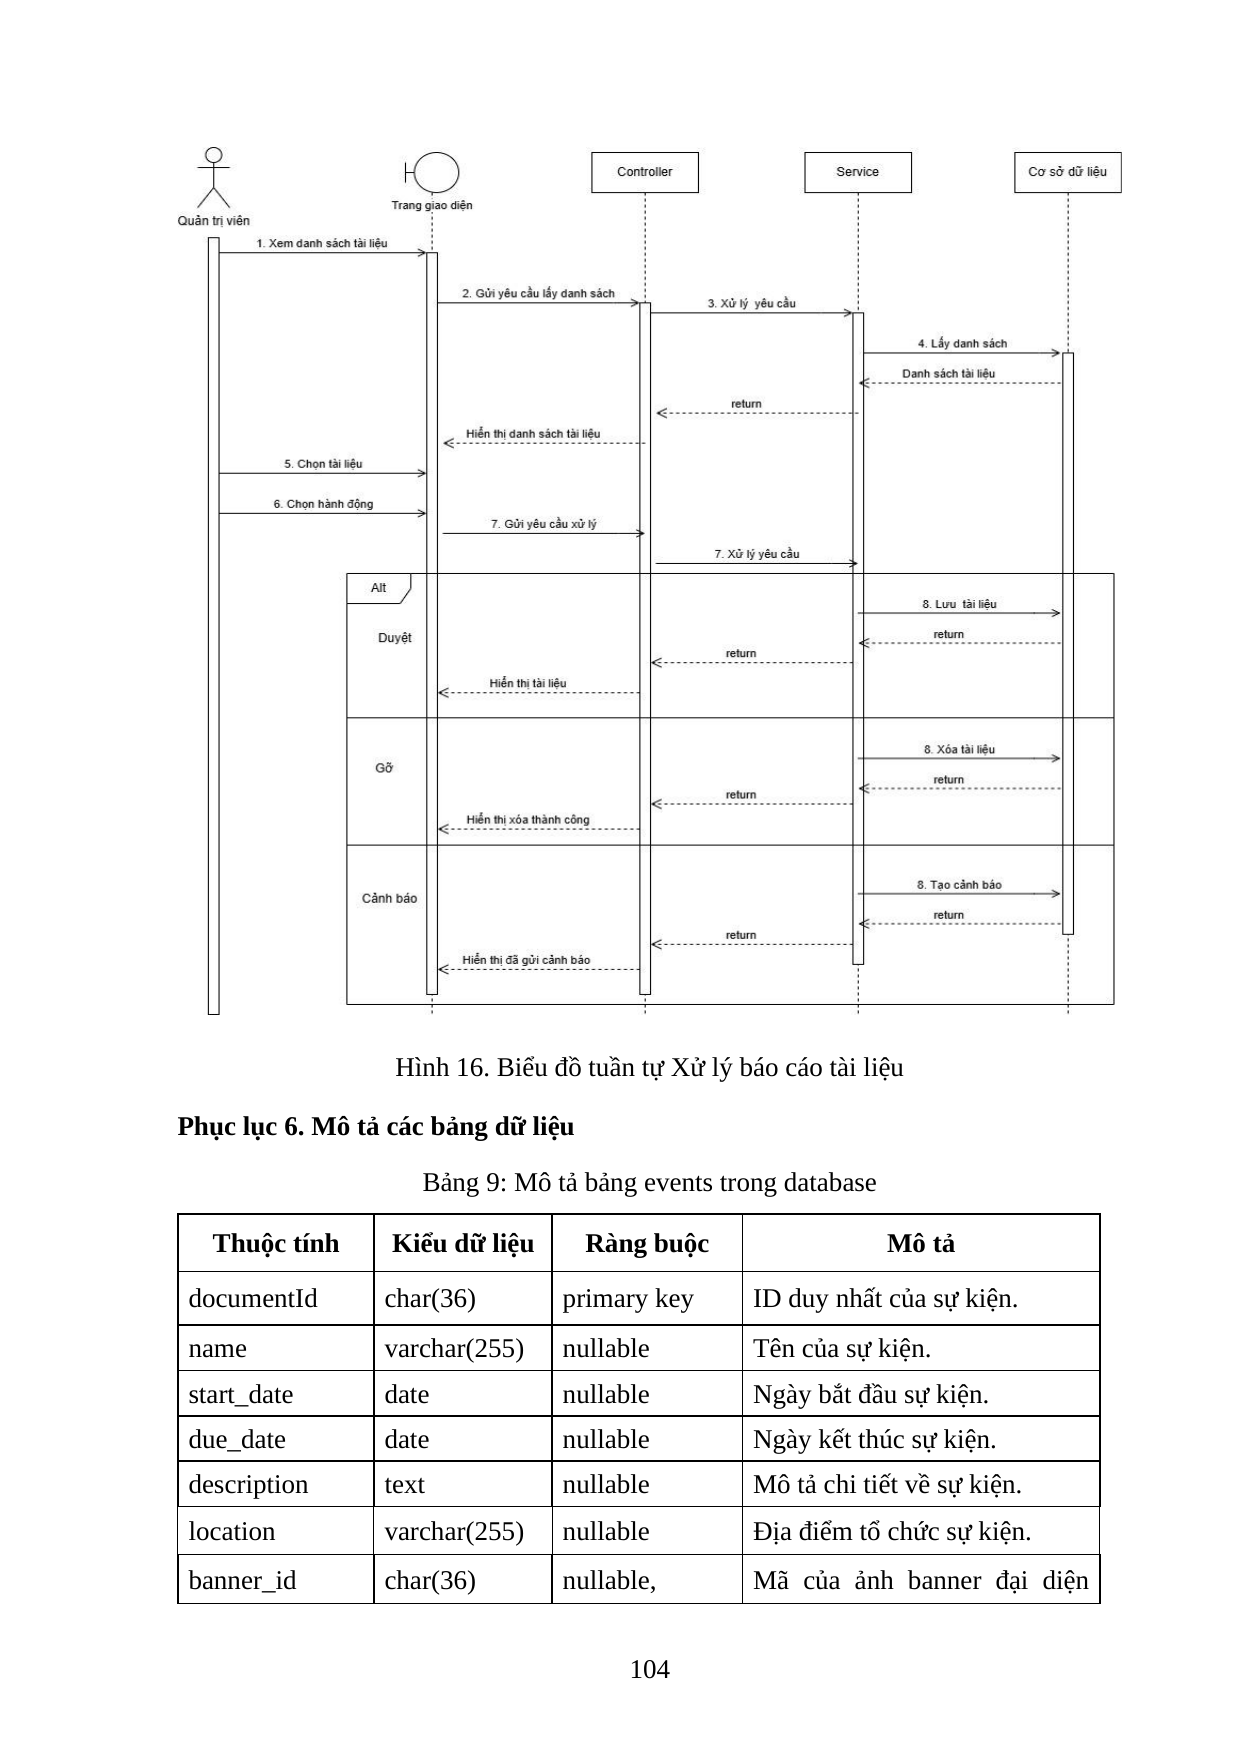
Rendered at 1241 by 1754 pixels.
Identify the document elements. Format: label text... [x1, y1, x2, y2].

table_cell start_date [179, 1371, 373, 1415]
table_cell nullable [553, 1371, 742, 1415]
table_cell varchar(255) [375, 1326, 551, 1370]
table_cell Mô tả chi tiết về sự kiện. [743, 1462, 1099, 1506]
table_cell ID duy nhất của sự kiện. [743, 1272, 1099, 1324]
table_cell description [179, 1462, 373, 1506]
table_header Ràng buộc [553, 1215, 742, 1271]
table_cell Ngày bắt đầu sự kiện. [743, 1371, 1099, 1415]
table_cell banner_id [179, 1555, 373, 1603]
text Bảng 9: Mô tả bảng events trong database [177, 1166, 1122, 1197]
table_cell date [375, 1417, 551, 1460]
table_cell nullable [553, 1507, 742, 1554]
table_header Thuộc tính [179, 1215, 373, 1271]
text Hình 16. Biểu đồ tuần tự Xử lý báo cáo tài liệu [177, 1051, 1122, 1082]
table_cell primary key [553, 1272, 742, 1324]
table_header Mô tả [743, 1215, 1099, 1271]
table_cell nullable [553, 1417, 742, 1460]
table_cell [743, 1555, 1099, 1603]
table_cell date [375, 1371, 551, 1415]
table_header Kiểu dữ liệu [375, 1215, 551, 1271]
table_cell nullable [553, 1326, 742, 1370]
subtitle Phục lục 6. Mô tả các bảng dữ liệu [177, 1110, 1122, 1141]
table_cell location [178, 1507, 373, 1554]
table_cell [553, 1555, 742, 1603]
table_cell due_date [179, 1417, 373, 1460]
table_cell Địa điểm tổ chức sự kiện. [743, 1507, 1099, 1554]
table_cell Ngày kết thúc sự kiện. [743, 1417, 1099, 1460]
table_cell Tên của sự kiện. [743, 1326, 1099, 1370]
picture [177, 147, 1122, 1015]
table_cell char(36) [375, 1272, 551, 1324]
table_cell text [375, 1462, 551, 1506]
table_cell name [179, 1326, 373, 1370]
table_cell nullable [553, 1462, 742, 1506]
table_cell documentId [179, 1272, 373, 1324]
table_cell char(36) [375, 1555, 551, 1603]
table_cell varchar(255) [374, 1507, 552, 1554]
